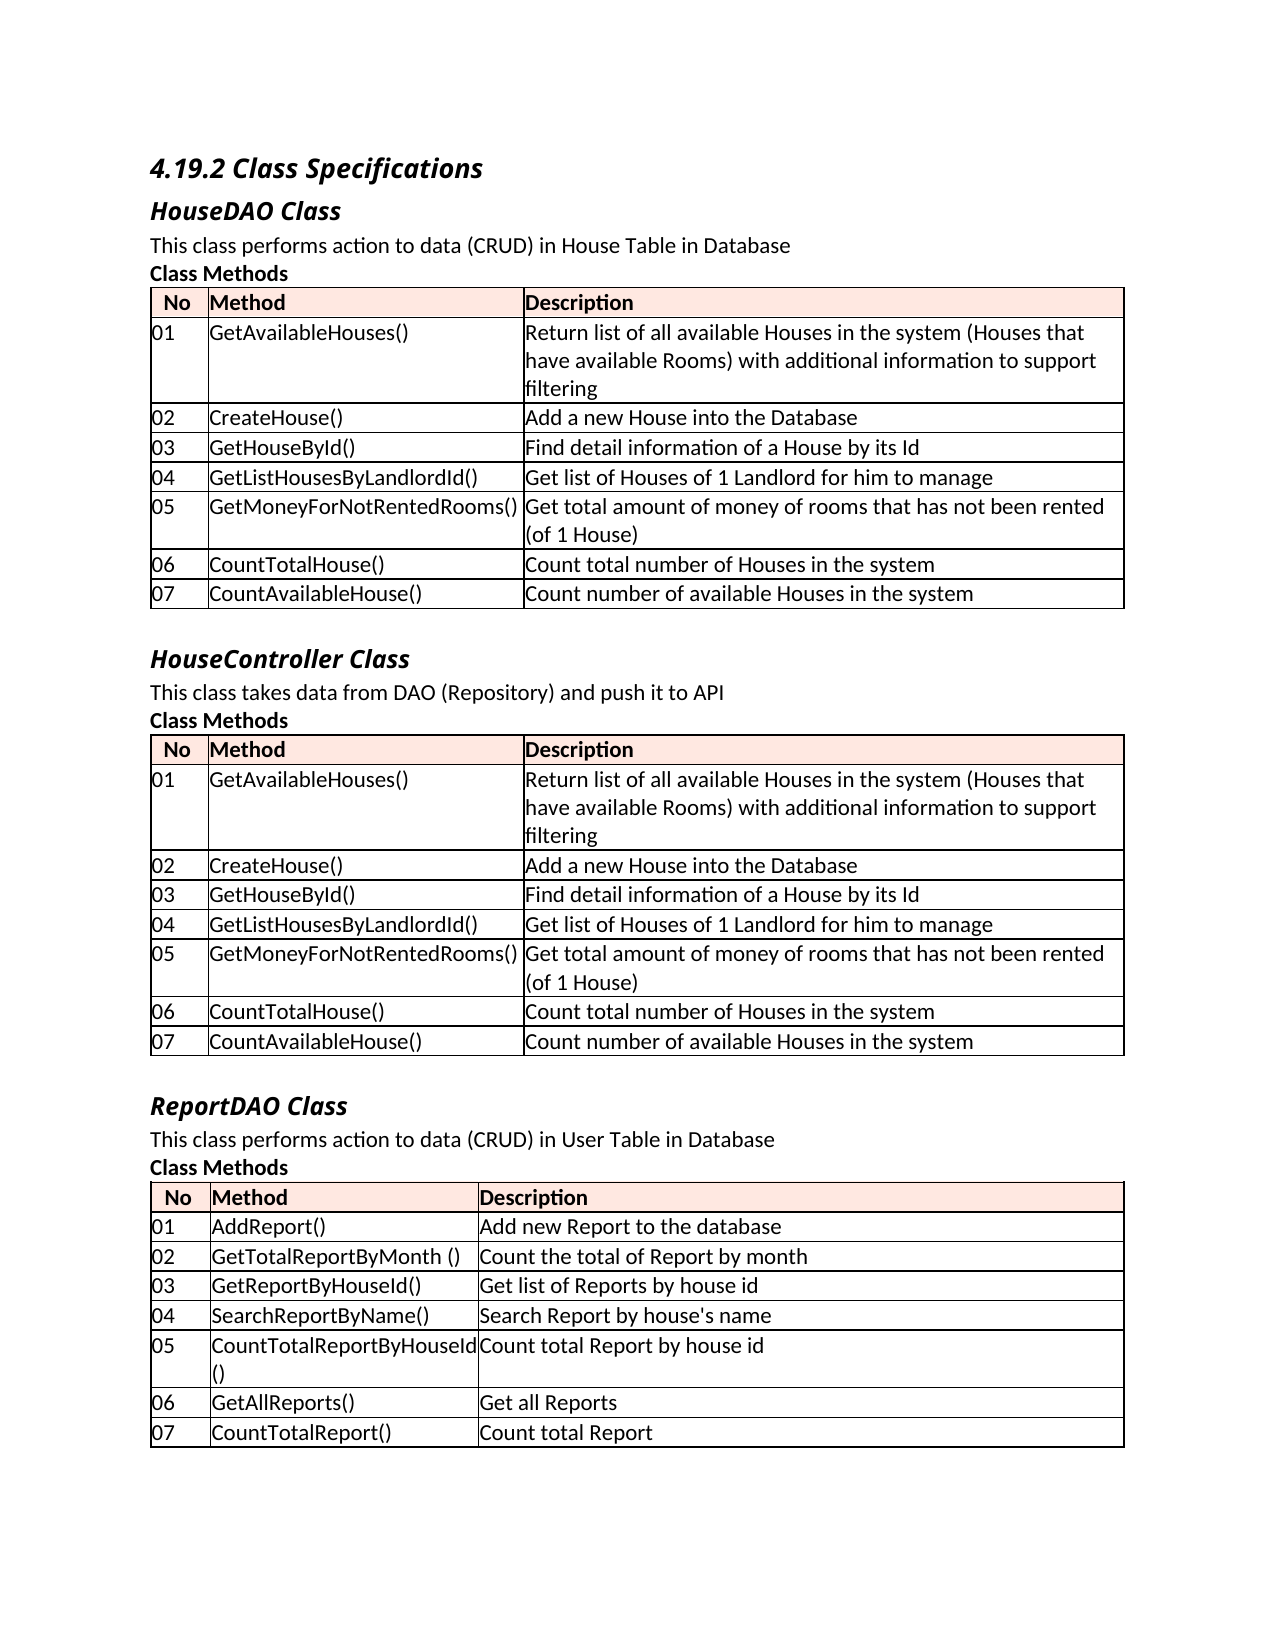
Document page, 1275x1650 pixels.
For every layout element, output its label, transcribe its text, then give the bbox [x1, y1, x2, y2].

text This class performs action to data (CRUD) in User Table in Database [150, 1125, 1125, 1153]
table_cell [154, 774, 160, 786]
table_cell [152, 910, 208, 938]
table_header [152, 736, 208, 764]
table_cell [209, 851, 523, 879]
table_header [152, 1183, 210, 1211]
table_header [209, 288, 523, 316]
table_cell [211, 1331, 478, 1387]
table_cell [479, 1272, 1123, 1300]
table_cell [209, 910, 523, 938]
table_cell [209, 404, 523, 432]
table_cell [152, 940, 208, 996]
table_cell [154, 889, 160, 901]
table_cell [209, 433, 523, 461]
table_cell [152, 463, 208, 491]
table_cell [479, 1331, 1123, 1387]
text This class takes data from DAO (Repository) and push it to API [150, 678, 1125, 706]
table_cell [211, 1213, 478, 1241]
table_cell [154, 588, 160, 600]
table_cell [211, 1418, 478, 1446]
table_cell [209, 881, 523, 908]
subtitle HouseController Class [150, 641, 1125, 675]
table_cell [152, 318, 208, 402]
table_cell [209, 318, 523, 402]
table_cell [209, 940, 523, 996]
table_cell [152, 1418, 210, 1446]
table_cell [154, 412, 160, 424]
subtitle 4.19.2 Class Specifications [150, 150, 1125, 187]
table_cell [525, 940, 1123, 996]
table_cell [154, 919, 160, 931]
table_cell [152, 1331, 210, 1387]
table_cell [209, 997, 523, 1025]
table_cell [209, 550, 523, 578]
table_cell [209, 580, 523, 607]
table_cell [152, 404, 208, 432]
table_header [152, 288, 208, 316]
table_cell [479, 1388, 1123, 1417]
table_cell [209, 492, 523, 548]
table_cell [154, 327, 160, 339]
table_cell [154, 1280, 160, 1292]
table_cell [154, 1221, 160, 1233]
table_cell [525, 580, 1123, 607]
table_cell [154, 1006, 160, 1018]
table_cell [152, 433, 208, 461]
text Class Methods [150, 259, 1125, 287]
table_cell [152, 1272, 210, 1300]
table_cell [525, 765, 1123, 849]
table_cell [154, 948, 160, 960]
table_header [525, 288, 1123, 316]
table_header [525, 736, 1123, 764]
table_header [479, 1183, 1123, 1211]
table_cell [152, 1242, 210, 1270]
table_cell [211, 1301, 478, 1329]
text This class performs action to data (CRUD) in House Table in Database [150, 231, 1125, 259]
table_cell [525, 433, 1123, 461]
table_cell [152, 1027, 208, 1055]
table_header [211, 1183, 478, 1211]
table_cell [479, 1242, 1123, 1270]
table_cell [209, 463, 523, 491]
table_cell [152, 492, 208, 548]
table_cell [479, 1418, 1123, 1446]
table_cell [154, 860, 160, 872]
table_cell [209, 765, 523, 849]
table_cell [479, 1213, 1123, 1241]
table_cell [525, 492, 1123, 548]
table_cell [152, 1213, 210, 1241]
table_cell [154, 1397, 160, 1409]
subtitle ReportDAO Class [150, 1088, 1125, 1123]
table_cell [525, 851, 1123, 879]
text Class Methods [150, 706, 1125, 734]
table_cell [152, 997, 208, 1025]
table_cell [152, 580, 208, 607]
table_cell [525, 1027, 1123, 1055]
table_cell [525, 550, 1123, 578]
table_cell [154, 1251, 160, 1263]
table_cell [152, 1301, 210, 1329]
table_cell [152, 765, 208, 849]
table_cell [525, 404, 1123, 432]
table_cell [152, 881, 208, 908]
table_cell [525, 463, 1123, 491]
text Class Methods [150, 1153, 1125, 1181]
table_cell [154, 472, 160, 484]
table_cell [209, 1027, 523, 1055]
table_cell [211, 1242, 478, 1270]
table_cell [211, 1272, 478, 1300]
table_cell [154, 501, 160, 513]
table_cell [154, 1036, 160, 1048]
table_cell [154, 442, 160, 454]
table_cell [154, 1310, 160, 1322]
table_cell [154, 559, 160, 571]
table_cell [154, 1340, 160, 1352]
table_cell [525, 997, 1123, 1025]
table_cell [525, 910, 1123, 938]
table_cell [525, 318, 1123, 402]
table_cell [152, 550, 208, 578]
subtitle HouseDAO Class [150, 194, 1125, 228]
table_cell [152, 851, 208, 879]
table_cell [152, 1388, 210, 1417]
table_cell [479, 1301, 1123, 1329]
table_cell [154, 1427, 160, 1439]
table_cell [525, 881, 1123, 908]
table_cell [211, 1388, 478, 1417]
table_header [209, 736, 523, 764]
